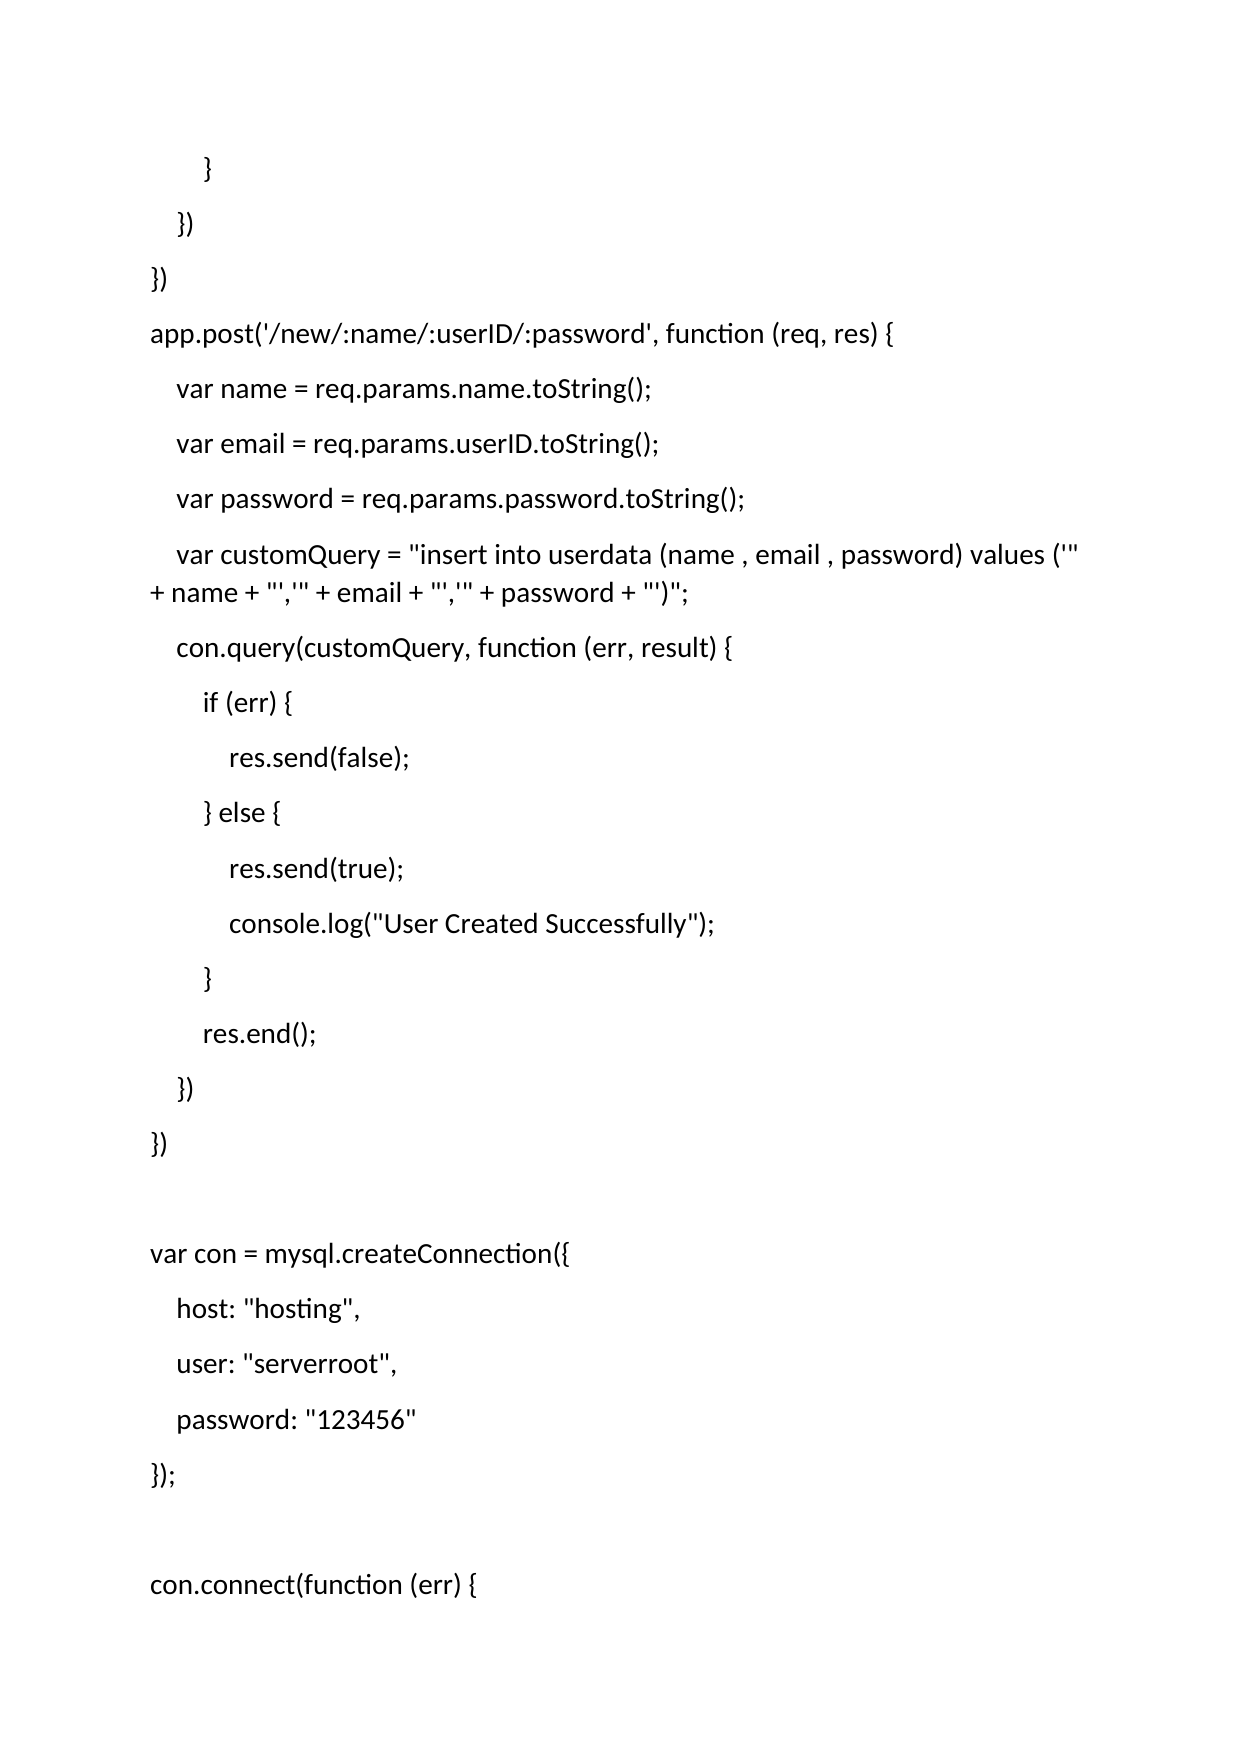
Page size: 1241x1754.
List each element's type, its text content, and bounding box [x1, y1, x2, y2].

text }) [150, 1070, 1090, 1106]
text res.send(false); [150, 739, 1090, 775]
text app.post('/new/:name/:userID/:password', function (req, res) { [150, 315, 1090, 351]
text }) [150, 1125, 1090, 1161]
text var customQuery = "insert into userdata (name , email , password) values ('" + name + "','" + email + "','" + password + "')"; [150, 536, 1090, 610]
text } [150, 960, 1090, 996]
text con.connect(function (err) { [150, 1566, 1090, 1602]
text var password = req.params.password.toString(); [150, 481, 1090, 516]
text if (err) { [150, 684, 1090, 720]
text var email = req.params.userID.toString(); [150, 426, 1090, 461]
text }); [150, 1456, 1090, 1491]
text var name = req.params.name.toString(); [150, 370, 1090, 406]
text console.log("User Created Successfully"); [150, 905, 1090, 940]
text res.end(); [150, 1015, 1090, 1051]
text con.query(customQuery, function (err, result) { [150, 629, 1090, 665]
text var con = mysql.createConnection({ [150, 1235, 1090, 1271]
text res.send(true); [150, 850, 1090, 885]
text user: "serverroot", [150, 1346, 1090, 1381]
text password: "123456" [150, 1401, 1090, 1436]
text host: "hosting", [150, 1291, 1090, 1326]
text } else { [150, 794, 1090, 830]
text }) [150, 205, 1090, 241]
text }) [150, 260, 1090, 296]
text } [150, 150, 1090, 186]
